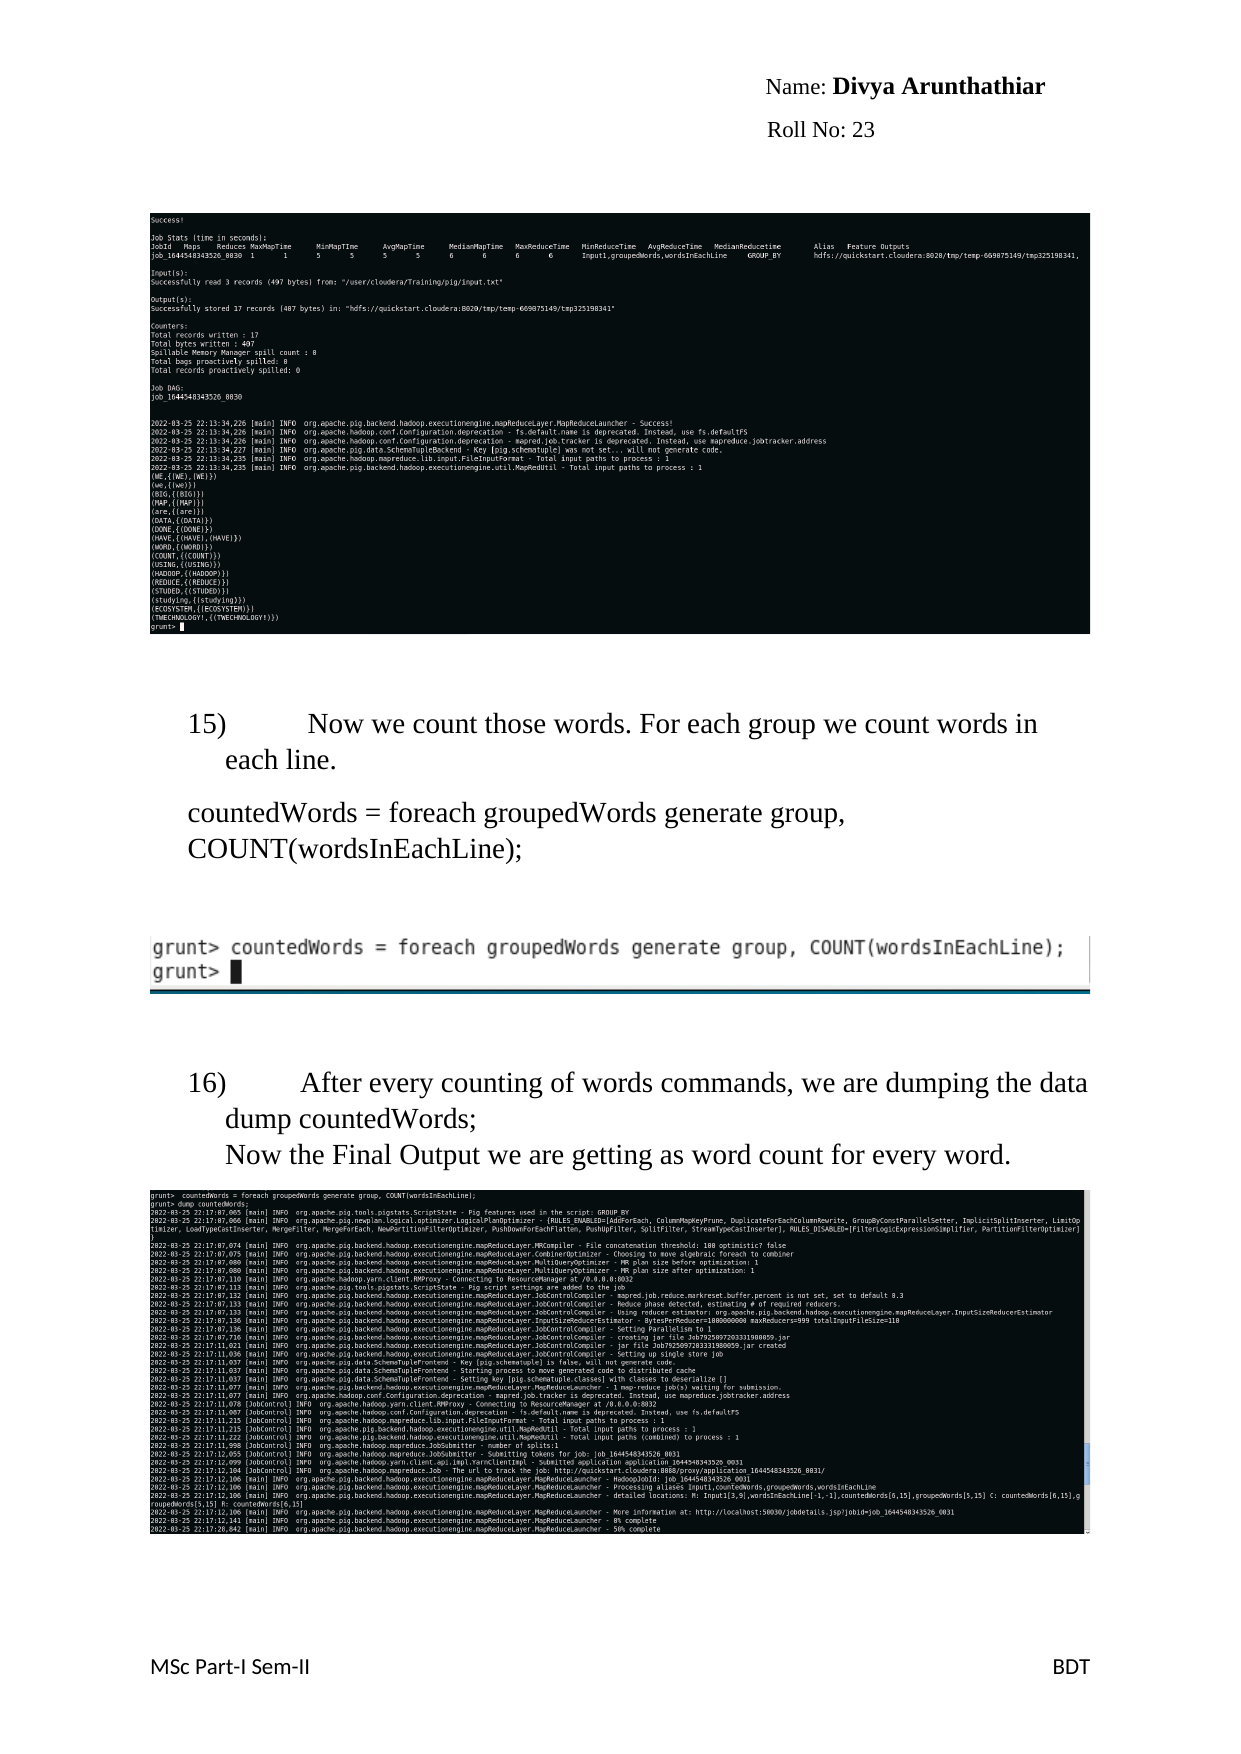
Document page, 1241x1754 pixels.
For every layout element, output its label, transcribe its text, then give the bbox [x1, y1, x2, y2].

text countedWords = foreach groupedWords generate group, COUNT(wordsInEachLine); [187, 795, 1090, 864]
picture [150, 936, 1091, 990]
list After every counting of words commands, we are dumping the data dump countedWords; [187, 1065, 1090, 1135]
picture [150, 1190, 1091, 1534]
list Now we count those words. For each group we count words in each line. [187, 706, 1090, 776]
list Now the Final Output we are getting as word count for every word. [225, 1137, 1090, 1171]
picture [150, 213, 1091, 635]
